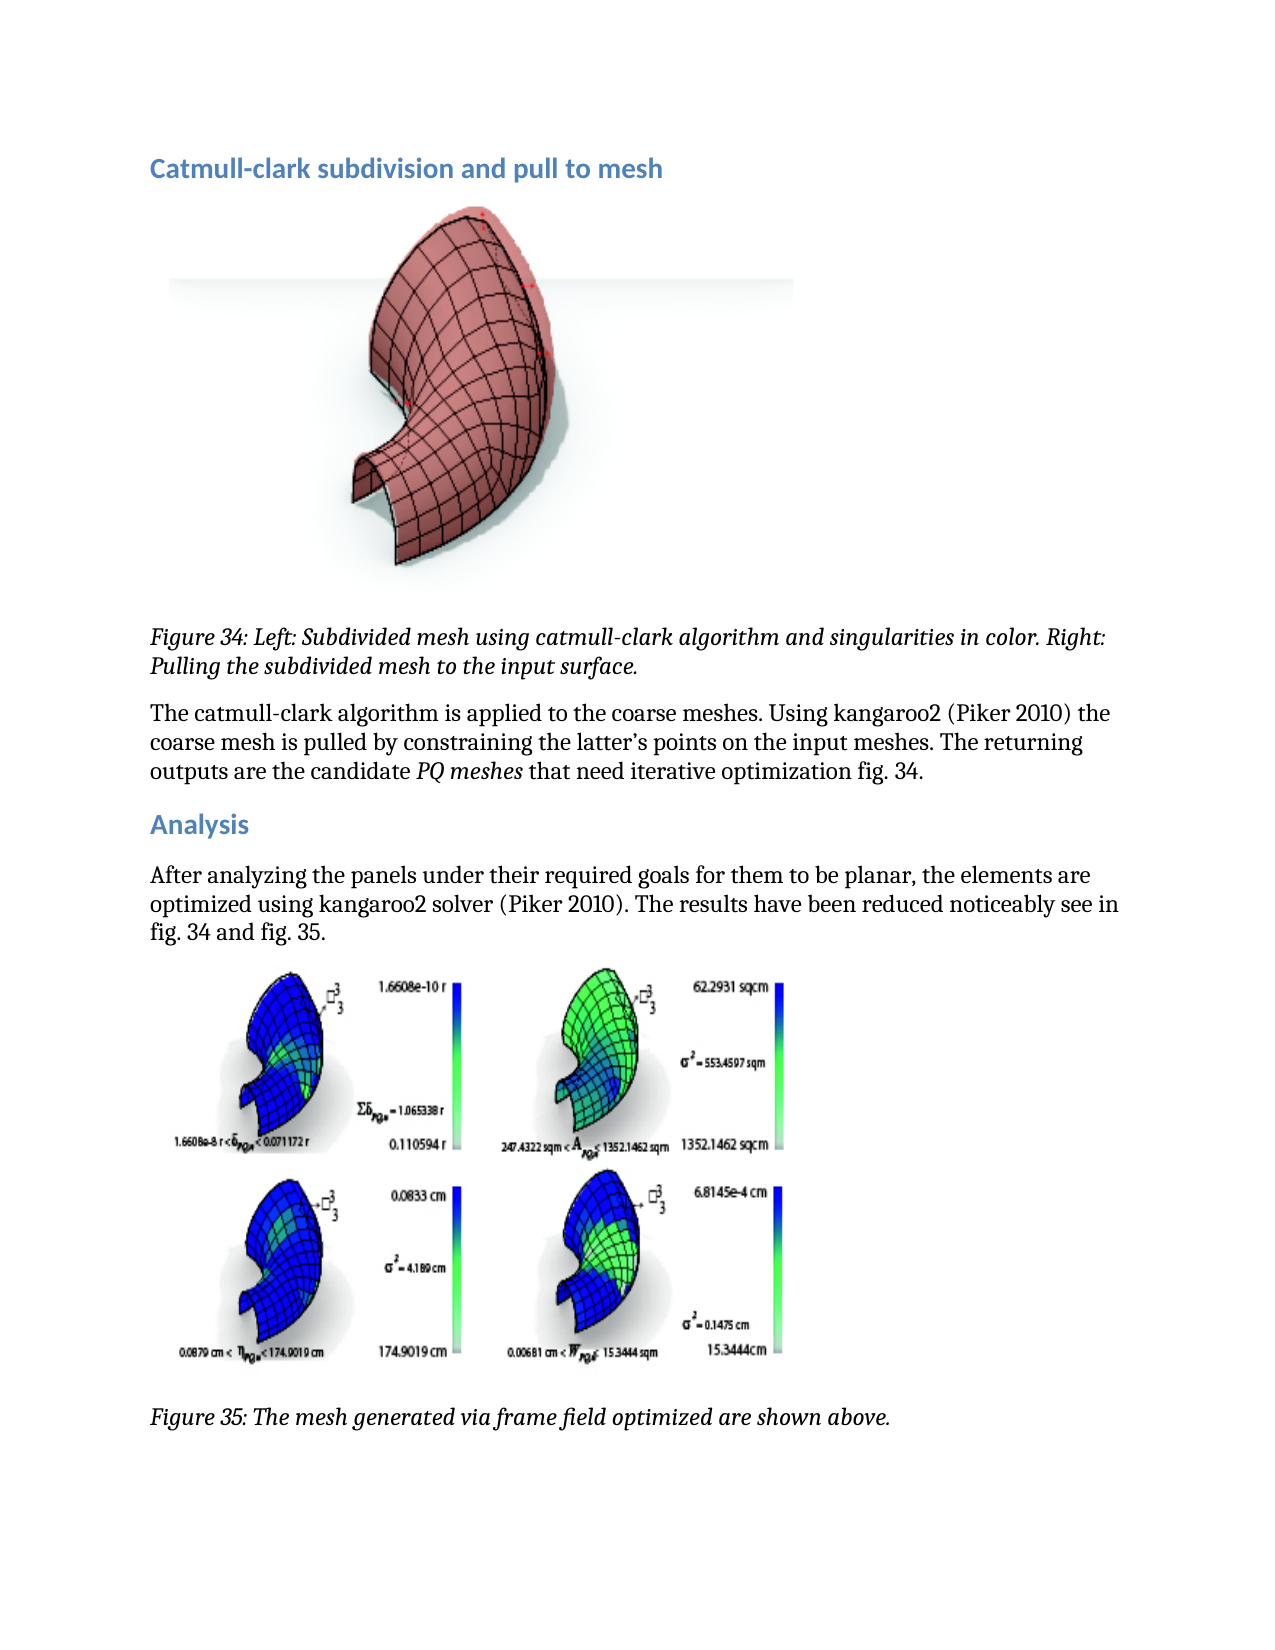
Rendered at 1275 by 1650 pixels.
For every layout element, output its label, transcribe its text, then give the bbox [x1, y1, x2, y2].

subtitle Analysis [150, 806, 1125, 842]
picture [168, 965, 794, 1383]
text After analyzing the panels under their required goals for them to be planar, the elements are optimized using kangaroo2 solver (Piker 2010). The results have been reduced noticeably see in fig. 34 and fig. 35. [150, 861, 1125, 947]
text Figure 34: Left: Subdivided mesh using catmull-clark algorithm and singularities in color. Right: Pulling the subdivided mesh to the input surface. [150, 623, 1125, 681]
subtitle Catmull-clark subdivision and pull to mesh [150, 150, 1125, 186]
text The catmull-clark algorithm is applied to the coarse meshes. Using kangaroo2 (Piker 2010) the coarse mesh is pulled by constraining the latter’s points on the input meshes. The returning outputs are the candidate PQ meshes that need iterative optimization fig. 34. [150, 699, 1125, 786]
picture [168, 185, 794, 603]
text Figure 35: The mesh generated via frame field optimized are shown above. [150, 1403, 1125, 1432]
